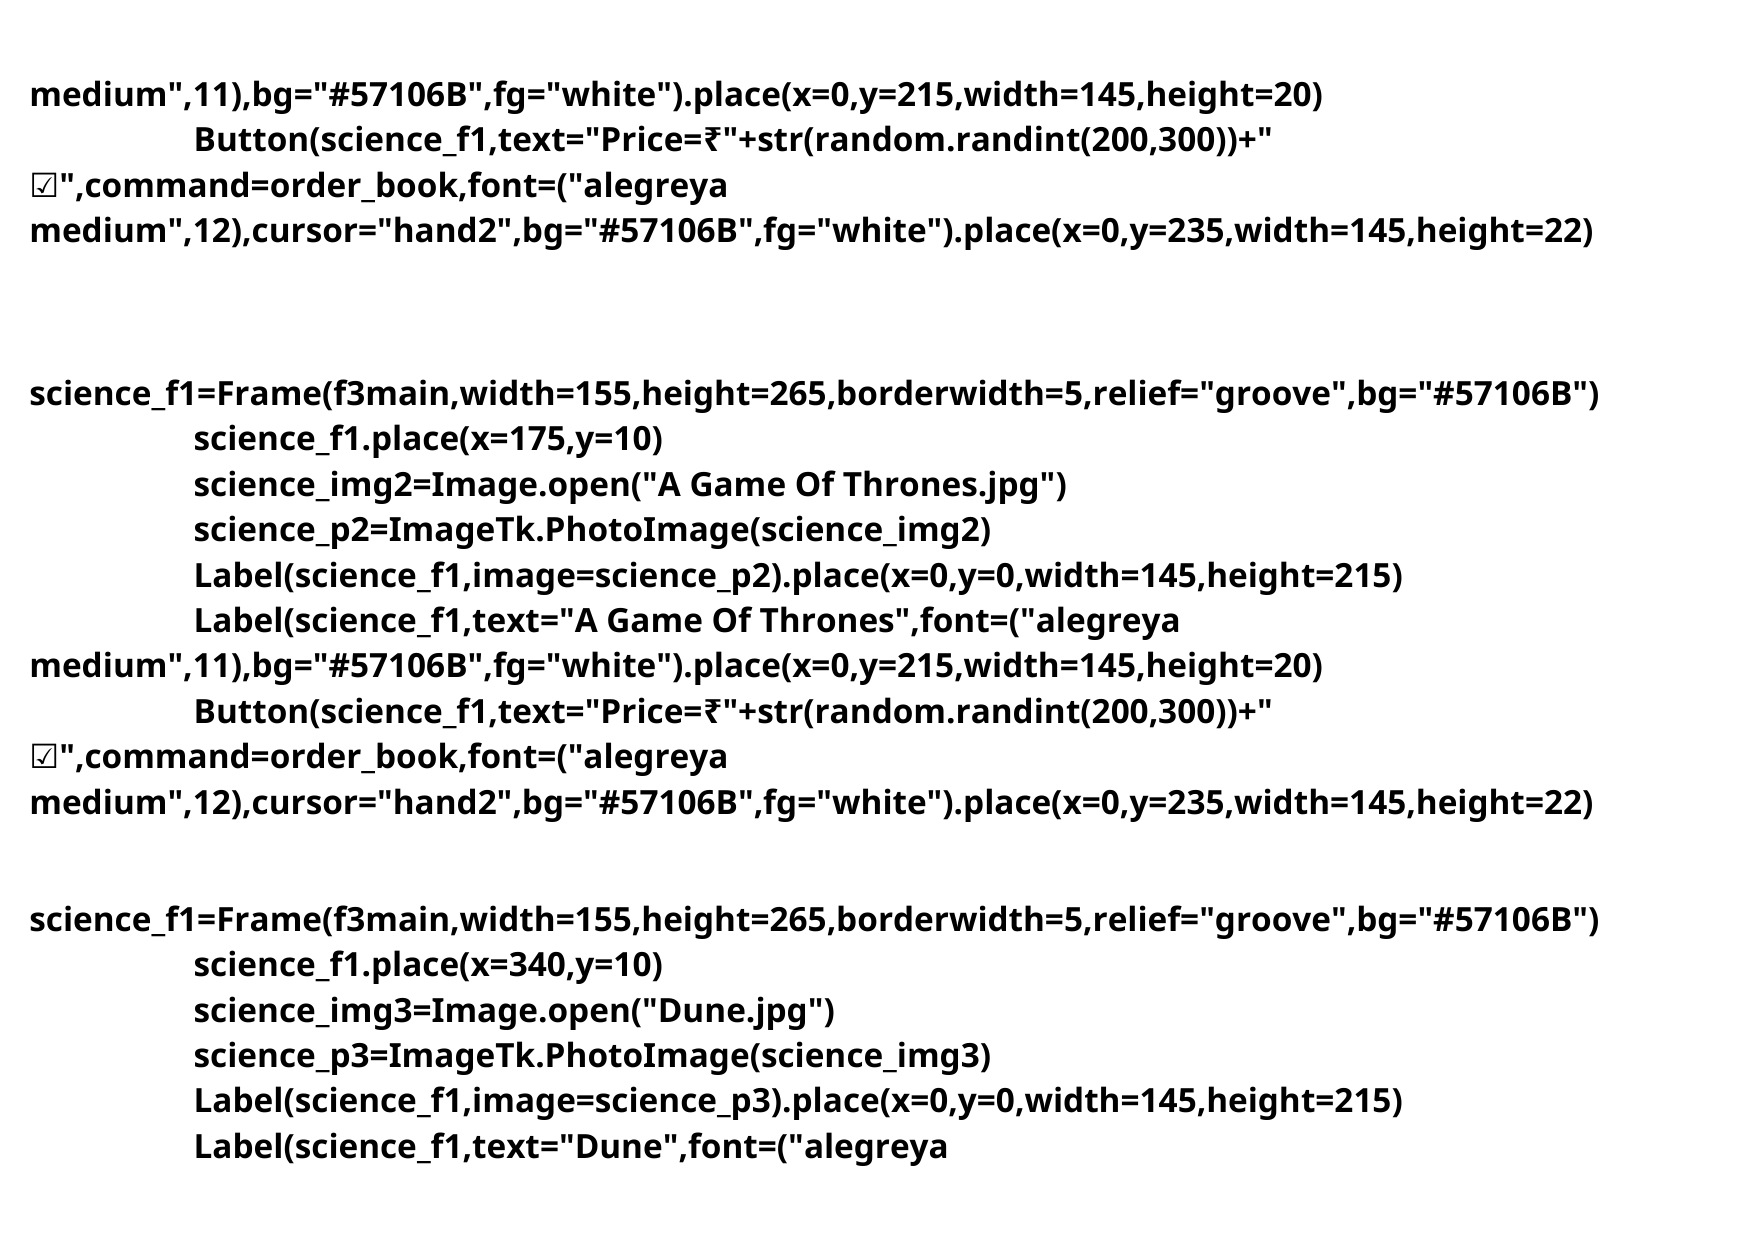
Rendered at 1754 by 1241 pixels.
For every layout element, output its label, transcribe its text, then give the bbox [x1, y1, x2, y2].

text science_img3=Image.open("Dune.jpg") [29, 986, 1643, 1032]
text science_p2=ImageTk.PhotoImage(science_img2) [29, 506, 1643, 551]
text science_f1.place(x=340,y=10) [29, 941, 1643, 986]
text Label(science_f1,text="A Game Of Thrones",font=("alegreya medium",11),bg="#57106B",fg="white").place(x=0,y=215,width=145,height=20) [29, 597, 1643, 688]
text Label(science_f1,image=science_p2).place(x=0,y=0,width=145,height=215) [29, 551, 1643, 597]
text science_p3=ImageTk.PhotoImage(science_img3) [29, 1032, 1643, 1077]
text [29, 71, 1643, 116]
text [29, 1123, 1643, 1168]
text science_f1.place(x=175,y=10) [29, 415, 1643, 461]
text Label(science_f1,image=science_p3).place(x=0,y=0,width=145,height=215) [29, 1077, 1643, 1123]
text science_img2=Image.open("A Game Of Thrones.jpg") [29, 461, 1643, 506]
text science_f1=Frame(f3main,width=155,height=265,borderwidth=5,relief="groove",bg="#57106B") [29, 869, 1643, 941]
text Button(science_f1,text="Price=₹"+str(random.randint(200,300))+" ☑",command=order_book,font=("alegreya medium",12),cursor="hand2",bg="#57106B",fg="white").place(x=0,y=235,width=145,height=22) [29, 116, 1643, 252]
text science_f1=Frame(f3main,width=155,height=265,borderwidth=5,relief="groove",bg="#57106B") [29, 343, 1643, 415]
text Button(science_f1,text="Price=₹"+str(random.randint(200,300))+" ☑",command=order_book,font=("alegreya medium",12),cursor="hand2",bg="#57106B",fg="white").place(x=0,y=235,width=145,height=22) [29, 688, 1643, 824]
